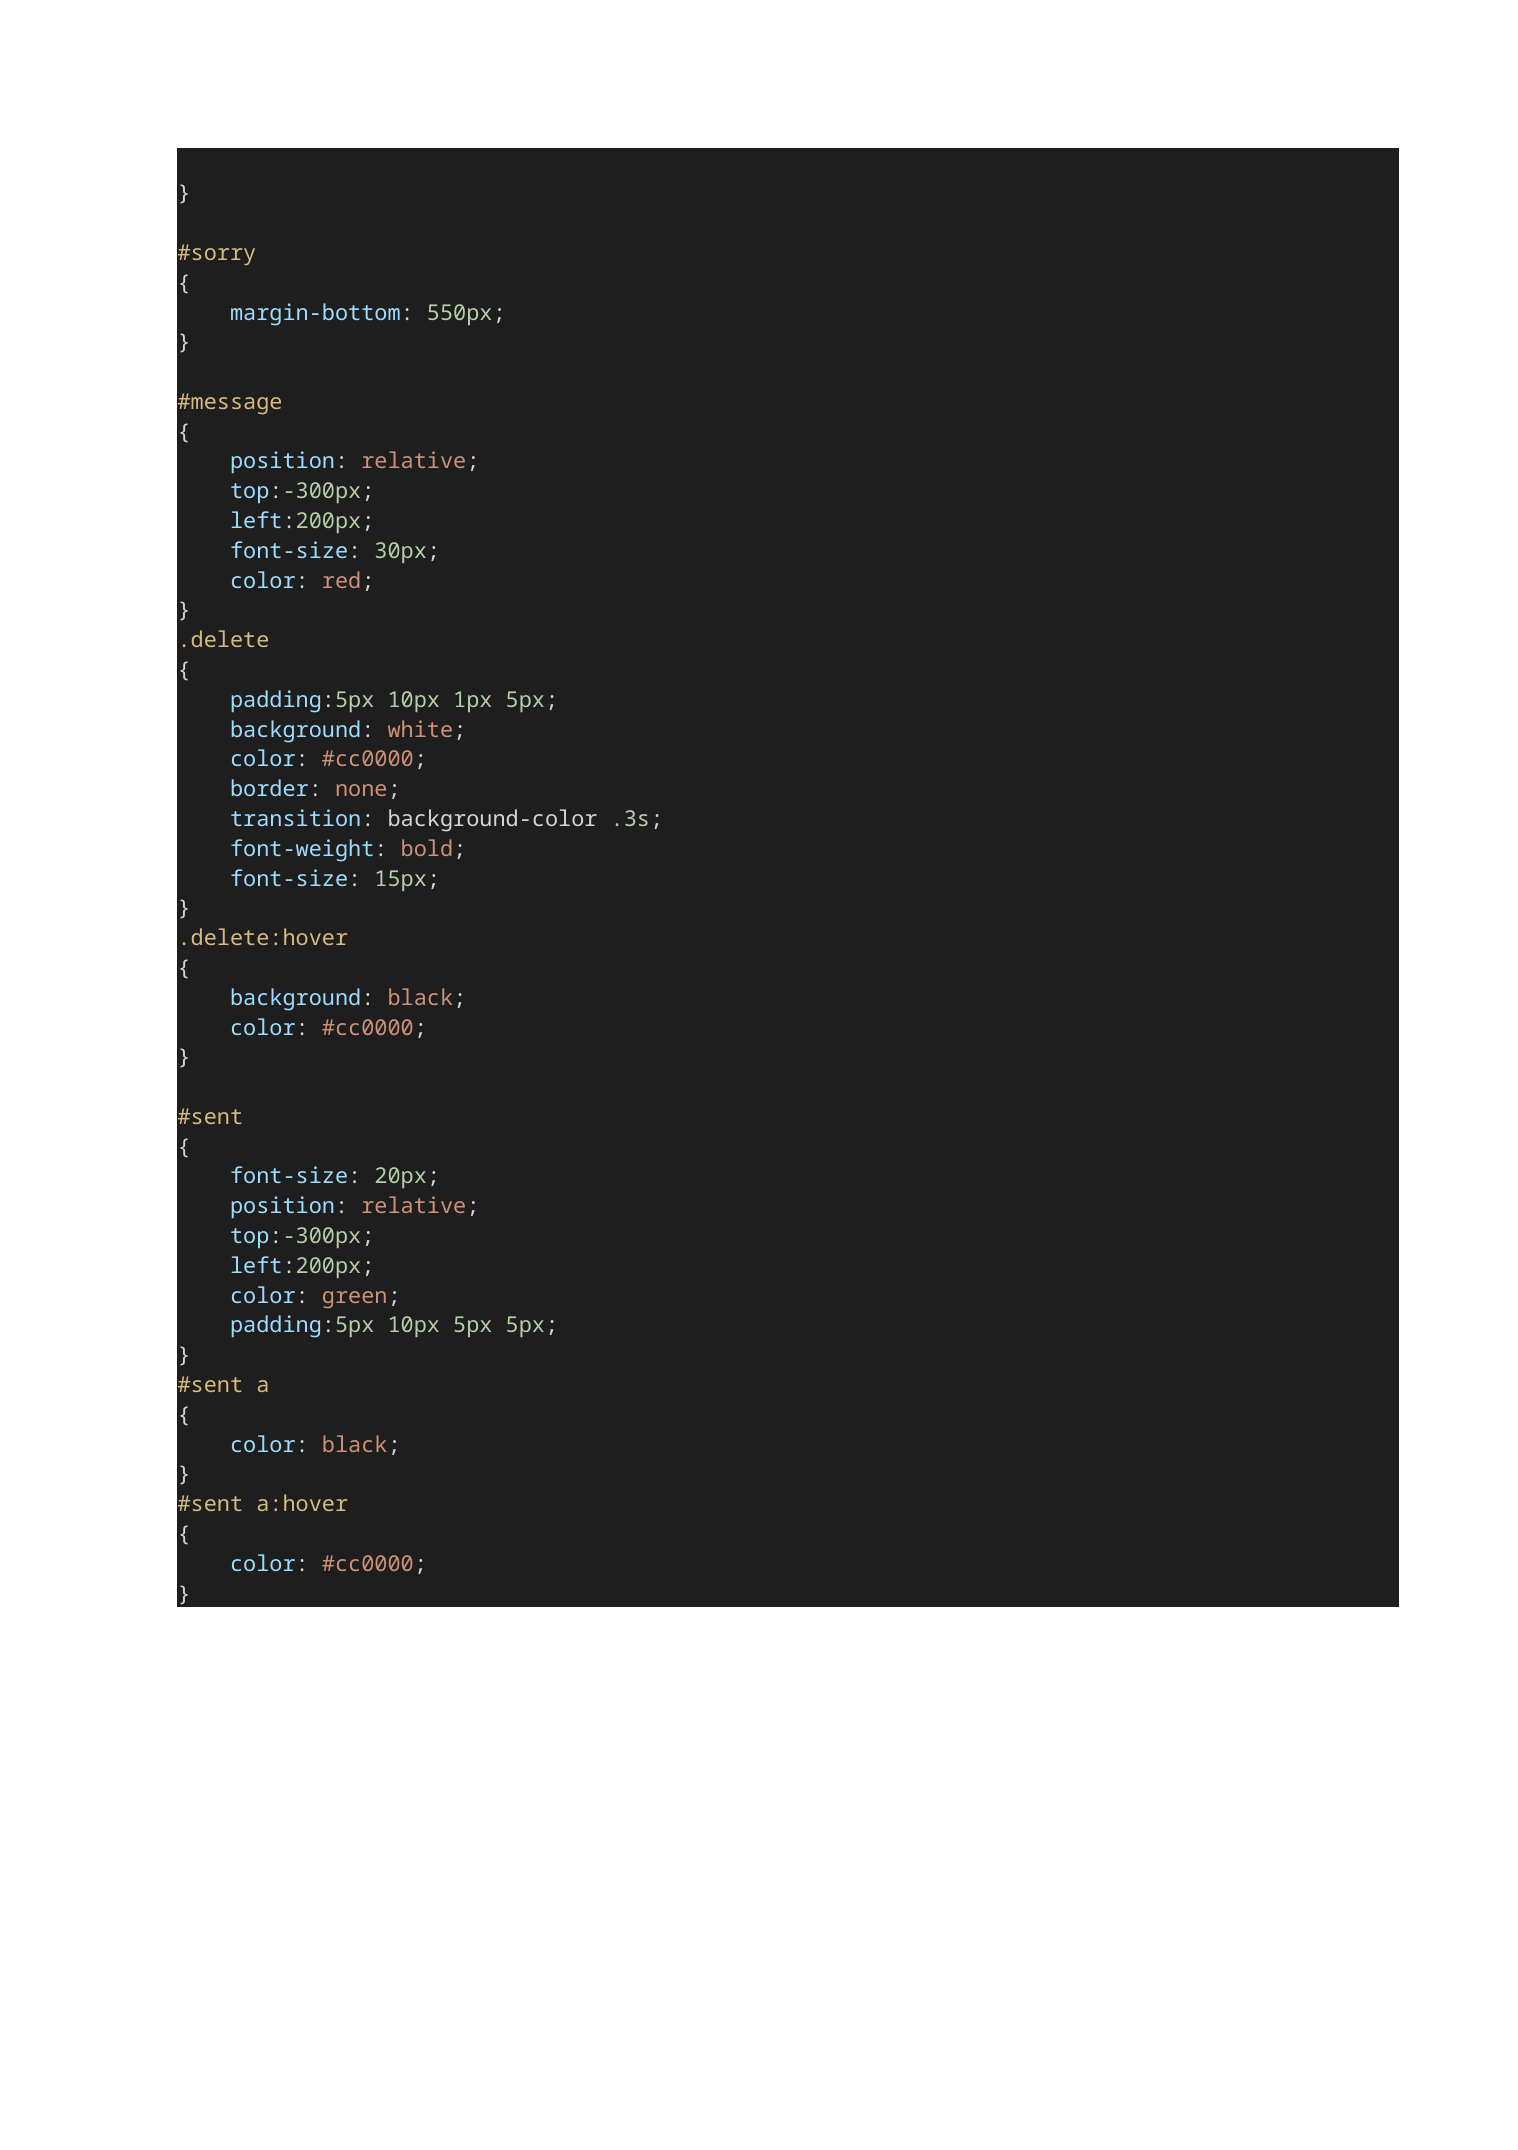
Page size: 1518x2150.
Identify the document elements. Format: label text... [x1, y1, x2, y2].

text font-size: 15px; [177, 863, 1399, 892]
text font-size: 20px; [177, 1161, 1399, 1190]
text position: relative; [177, 1190, 1399, 1220]
text border: none; [177, 773, 1399, 803]
text } [177, 177, 1399, 207]
text color: red; [177, 565, 1399, 594]
text } [177, 1578, 1399, 1607]
text { [177, 654, 1399, 684]
text padding:5px 10px 1px 5px; [177, 684, 1399, 714]
text margin-bottom: 550px; [177, 297, 1399, 326]
text left:200px; [177, 1250, 1399, 1280]
text position: relative; [177, 446, 1399, 475]
text left:200px; [177, 505, 1399, 535]
text color: #cc0000; [177, 1012, 1399, 1041]
text { [177, 267, 1399, 297]
text } [177, 1458, 1399, 1488]
text color: black; [177, 1429, 1399, 1458]
text color: green; [177, 1280, 1399, 1309]
text background: black; [177, 982, 1399, 1012]
text background: white; [177, 714, 1399, 743]
text } [177, 1041, 1399, 1071]
text #message [177, 386, 1399, 416]
text #sent a:hover [177, 1488, 1399, 1518]
text #sent [177, 1101, 1399, 1131]
text { [177, 952, 1399, 982]
text color: #cc0000; [177, 743, 1399, 773]
text transition: background-color .3s; [177, 803, 1399, 833]
text } [177, 892, 1399, 922]
text { [177, 1399, 1399, 1429]
text top:-300px; [177, 1220, 1399, 1250]
text #sorry [177, 237, 1399, 267]
text { [177, 1131, 1399, 1161]
text { [177, 416, 1399, 446]
text color: #cc0000; [177, 1548, 1399, 1578]
text .delete [177, 624, 1399, 654]
text font-weight: bold; [177, 833, 1399, 863]
text } [177, 326, 1399, 356]
text } [177, 1339, 1399, 1369]
text .delete:hover [177, 922, 1399, 952]
text padding:5px 10px 5px 5px; [177, 1309, 1399, 1339]
text { [177, 1518, 1399, 1548]
text #sent a [177, 1369, 1399, 1399]
text } [177, 594, 1399, 624]
text top:-300px; [177, 475, 1399, 505]
text font-size: 30px; [177, 535, 1399, 565]
